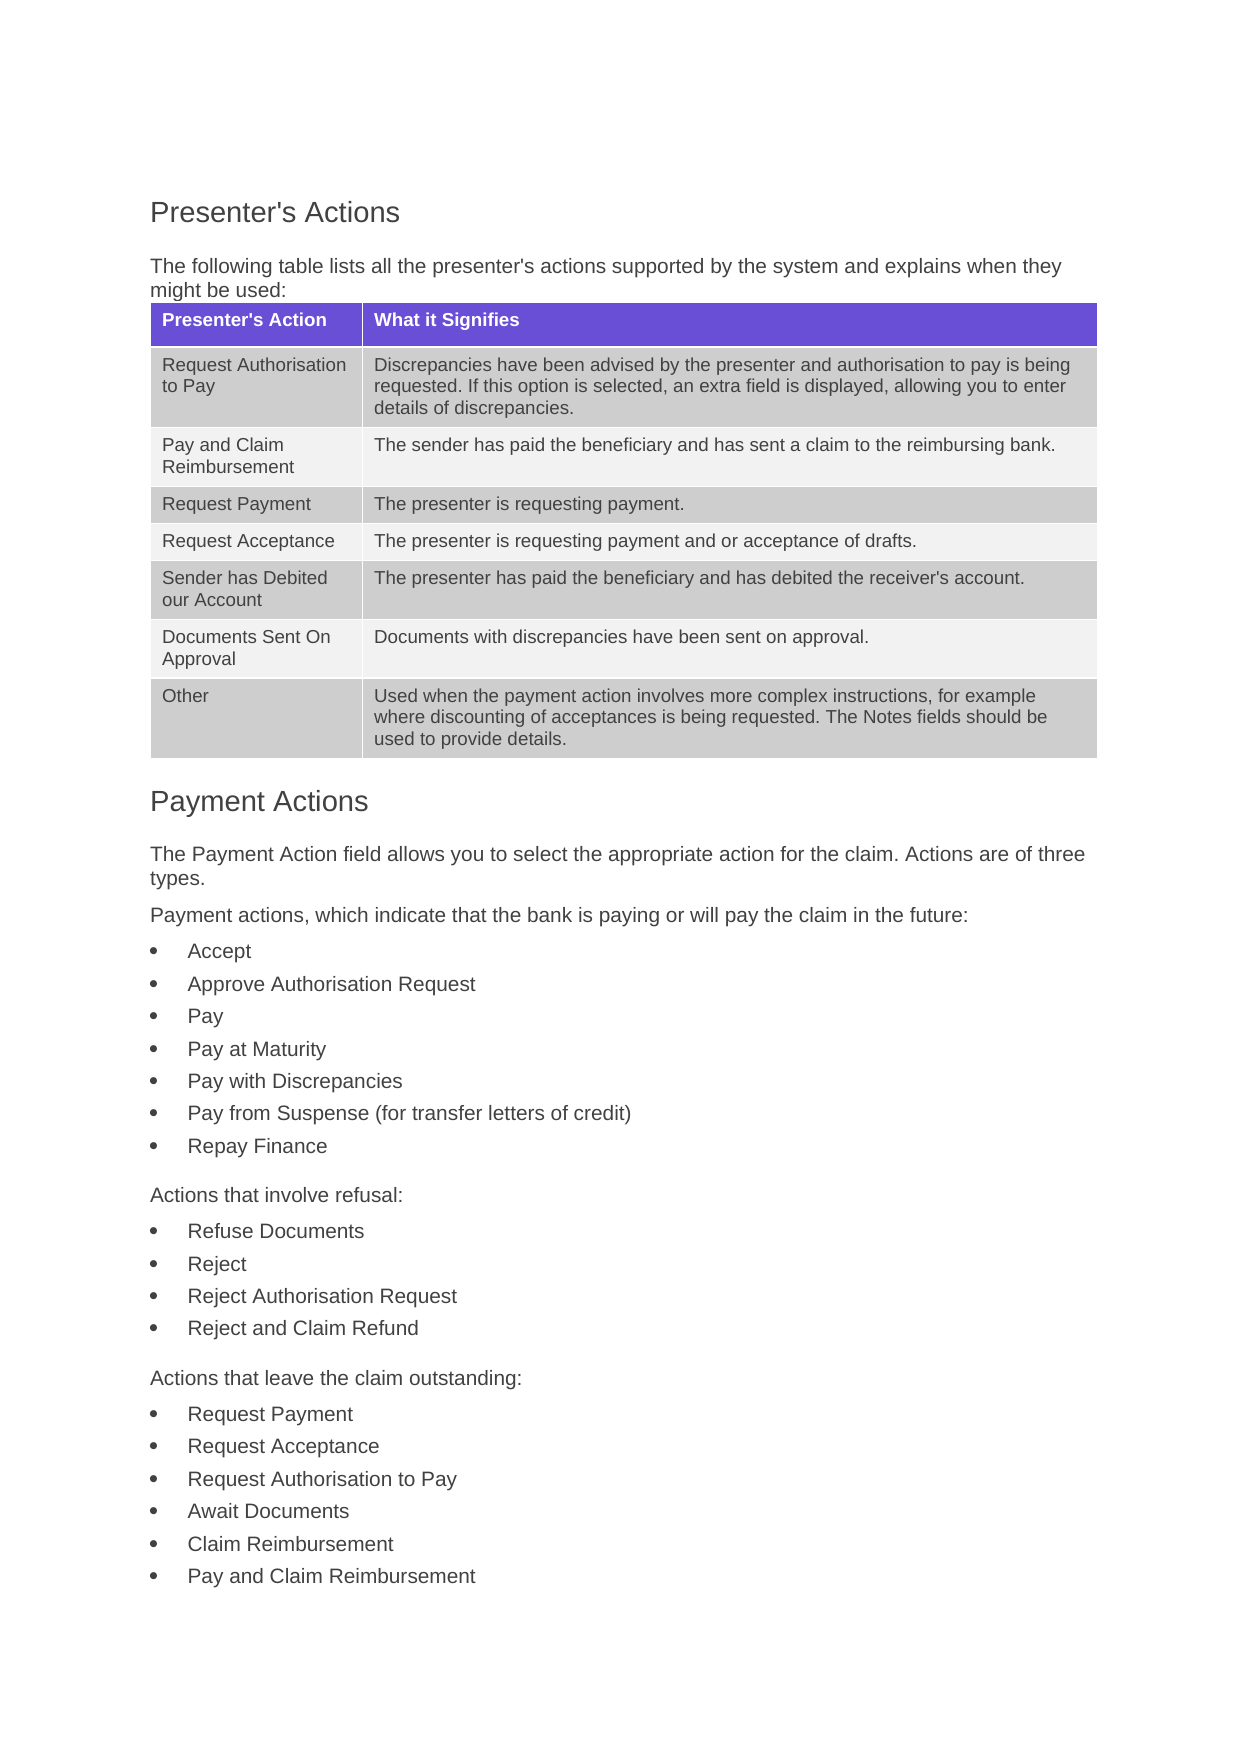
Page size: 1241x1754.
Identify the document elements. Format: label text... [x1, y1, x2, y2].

text Payment actions, which indicate that the bank is paying or will pay the claim in the future: [150, 903, 1090, 927]
table_cell Documents with discrepancies have been sent on approval. [363, 620, 1097, 677]
table_cell Request Acceptance [151, 524, 362, 560]
table_cell Request Authorisation to Pay [151, 348, 362, 427]
text The following table lists all the presenter's actions supported by the system and explains when they might be used: [150, 253, 1090, 301]
subtitle Presenter's Actions [150, 195, 1090, 228]
table_cell Request Payment [151, 487, 362, 523]
table_cell Discrepancies have been advised by the presenter and authorisation to pay is being requested. If this option is selected, an extra field is displayed, allowing you to enter details of discrepancies. [363, 348, 1097, 427]
table_cell The presenter is requesting payment and or acceptance of drafts. [363, 524, 1097, 560]
text Request Authorisation to Pay [150, 1467, 1090, 1491]
text Claim Reimbursement [150, 1531, 1090, 1555]
text Approve Authorisation Request [150, 972, 1090, 996]
text The Payment Action field allows you to select the appropriate action for the claim. Actions are of three types. [150, 842, 1090, 890]
text Reject Authorisation Request [150, 1284, 1090, 1308]
text Actions that involve refusal: [150, 1183, 1090, 1207]
table_cell Other [151, 679, 362, 758]
text Pay from Suspense (for transfer letters of credit) [150, 1101, 1090, 1125]
text Pay at Maturity [150, 1036, 1090, 1060]
text Actions that leave the claim outstanding: [150, 1365, 1090, 1389]
table_cell The presenter is requesting payment. [363, 487, 1097, 523]
table_cell Sender has Debited our Account [151, 561, 362, 619]
subtitle Payment Actions [150, 784, 1090, 817]
text Refuse Documents [150, 1219, 1090, 1243]
text Pay with Discrepancies [150, 1069, 1090, 1093]
table_header What it Signifies [363, 303, 1097, 346]
text Await Documents [150, 1499, 1090, 1523]
text Request Payment [150, 1402, 1090, 1426]
text Reject [150, 1251, 1090, 1276]
text Reject and Claim Refund [150, 1316, 1090, 1340]
table_cell The sender has paid the beneficiary and has sent a claim to the reimbursing bank. [363, 428, 1097, 486]
text Repay Finance [150, 1133, 1090, 1158]
text Request Acceptance [150, 1434, 1090, 1458]
table_header Presenter's Action [151, 303, 362, 346]
table_cell Pay and Claim Reimbursement [151, 428, 362, 486]
table_cell Used when the payment action involves more complex instructions, for example where discounting of acceptances is being requested. The Notes fields should be used to provide details. [363, 679, 1097, 758]
table_cell The presenter has paid the beneficiary and has debited the receiver's account. [363, 561, 1097, 619]
text Accept [150, 939, 1090, 963]
text Pay and Claim Reimbursement [150, 1564, 1090, 1588]
text Pay [150, 1004, 1090, 1028]
table_cell Documents Sent On Approval [151, 620, 362, 677]
